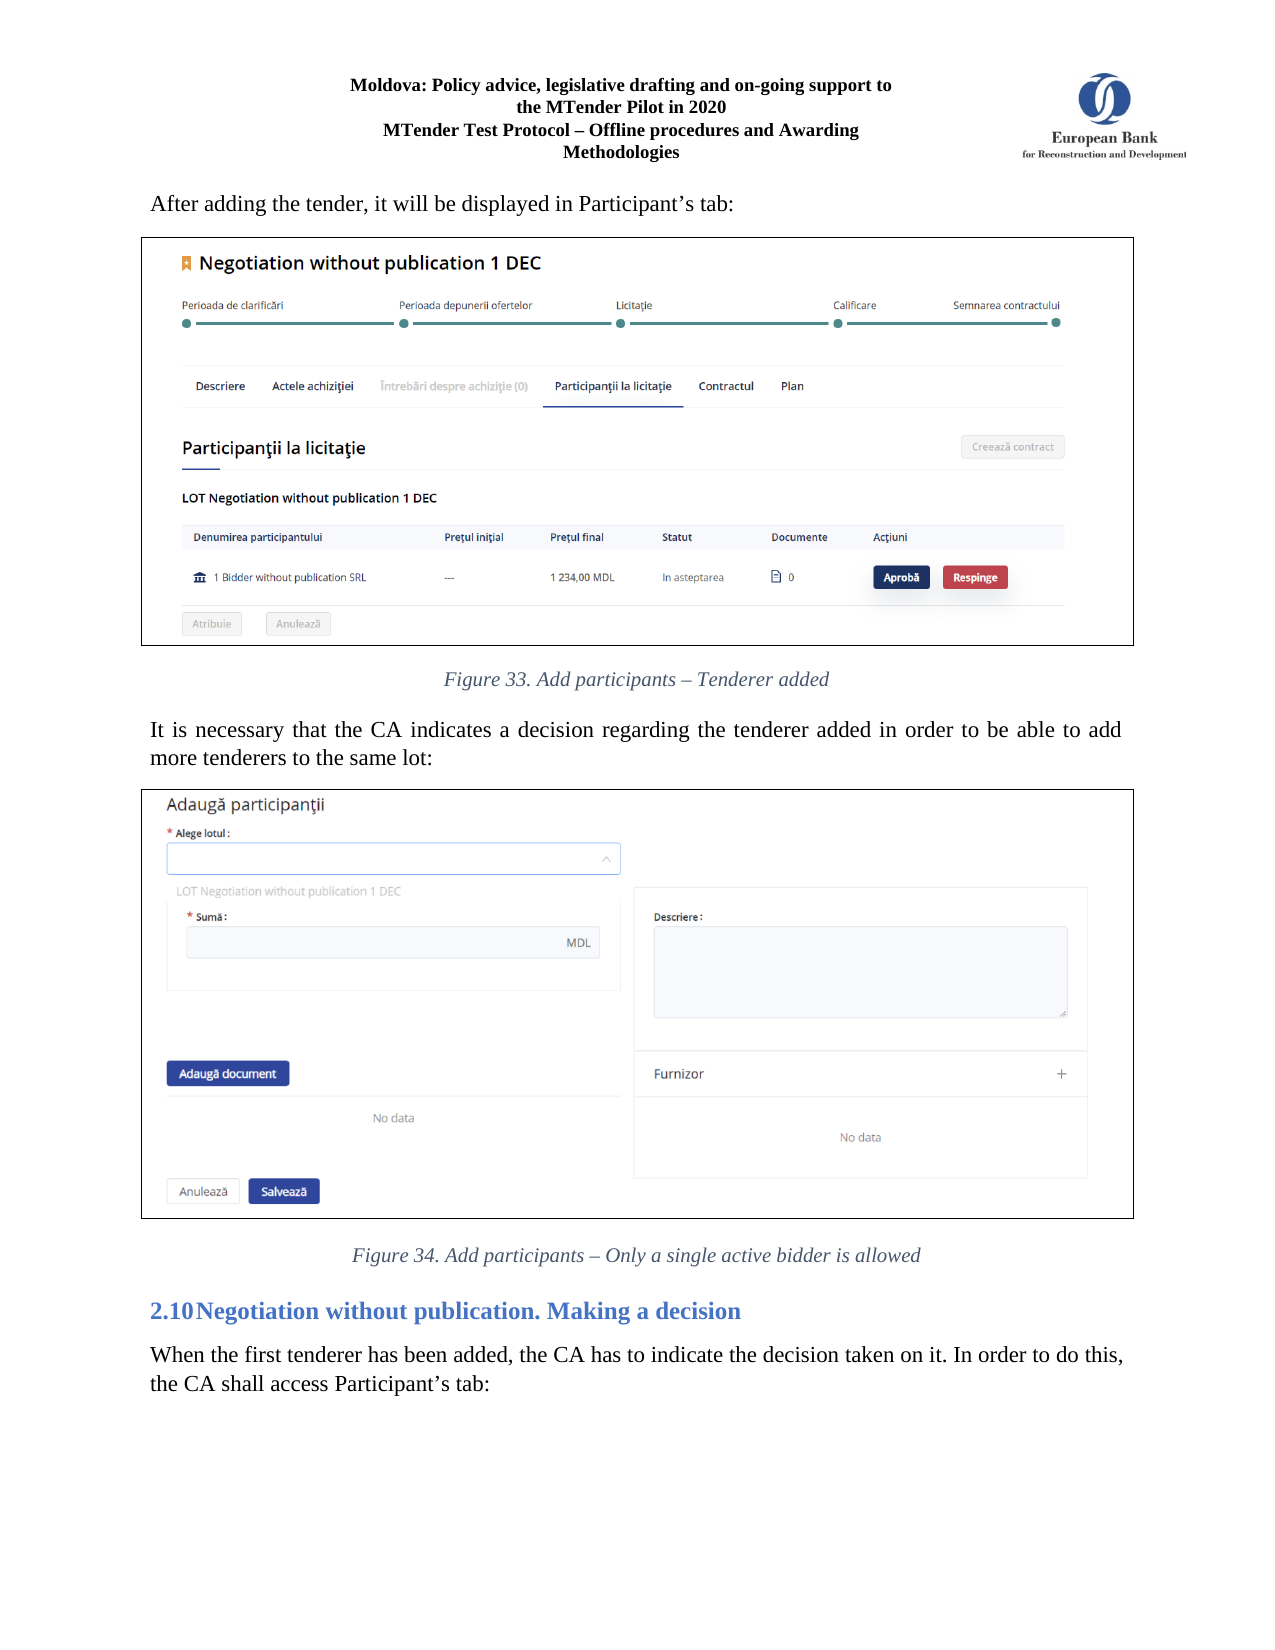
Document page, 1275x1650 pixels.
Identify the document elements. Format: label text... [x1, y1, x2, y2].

picture [1022, 73, 1187, 160]
text After adding the tender, it will be displayed in Participant’s tab: [150, 190, 1125, 216]
text When the first tenderer has been added, the CA has to indicate the decision taken on it. In order to do this, the CA shall access Participant’s tab: [150, 1341, 1125, 1396]
subtitle Negotiation without publication. Making a decision [150, 1296, 1125, 1324]
picture [150, 240, 1125, 644]
text Figure 34. Add participants – Only a single active bidder is allowed [150, 1243, 1125, 1267]
text It is necessary that the CA indicates a decision regarding the tenderer added in order to be able to add more tenderers to the same lot: [150, 716, 1125, 770]
text Figure 33. Add participants – Tenderer added [150, 667, 1125, 691]
picture [150, 792, 1125, 1216]
